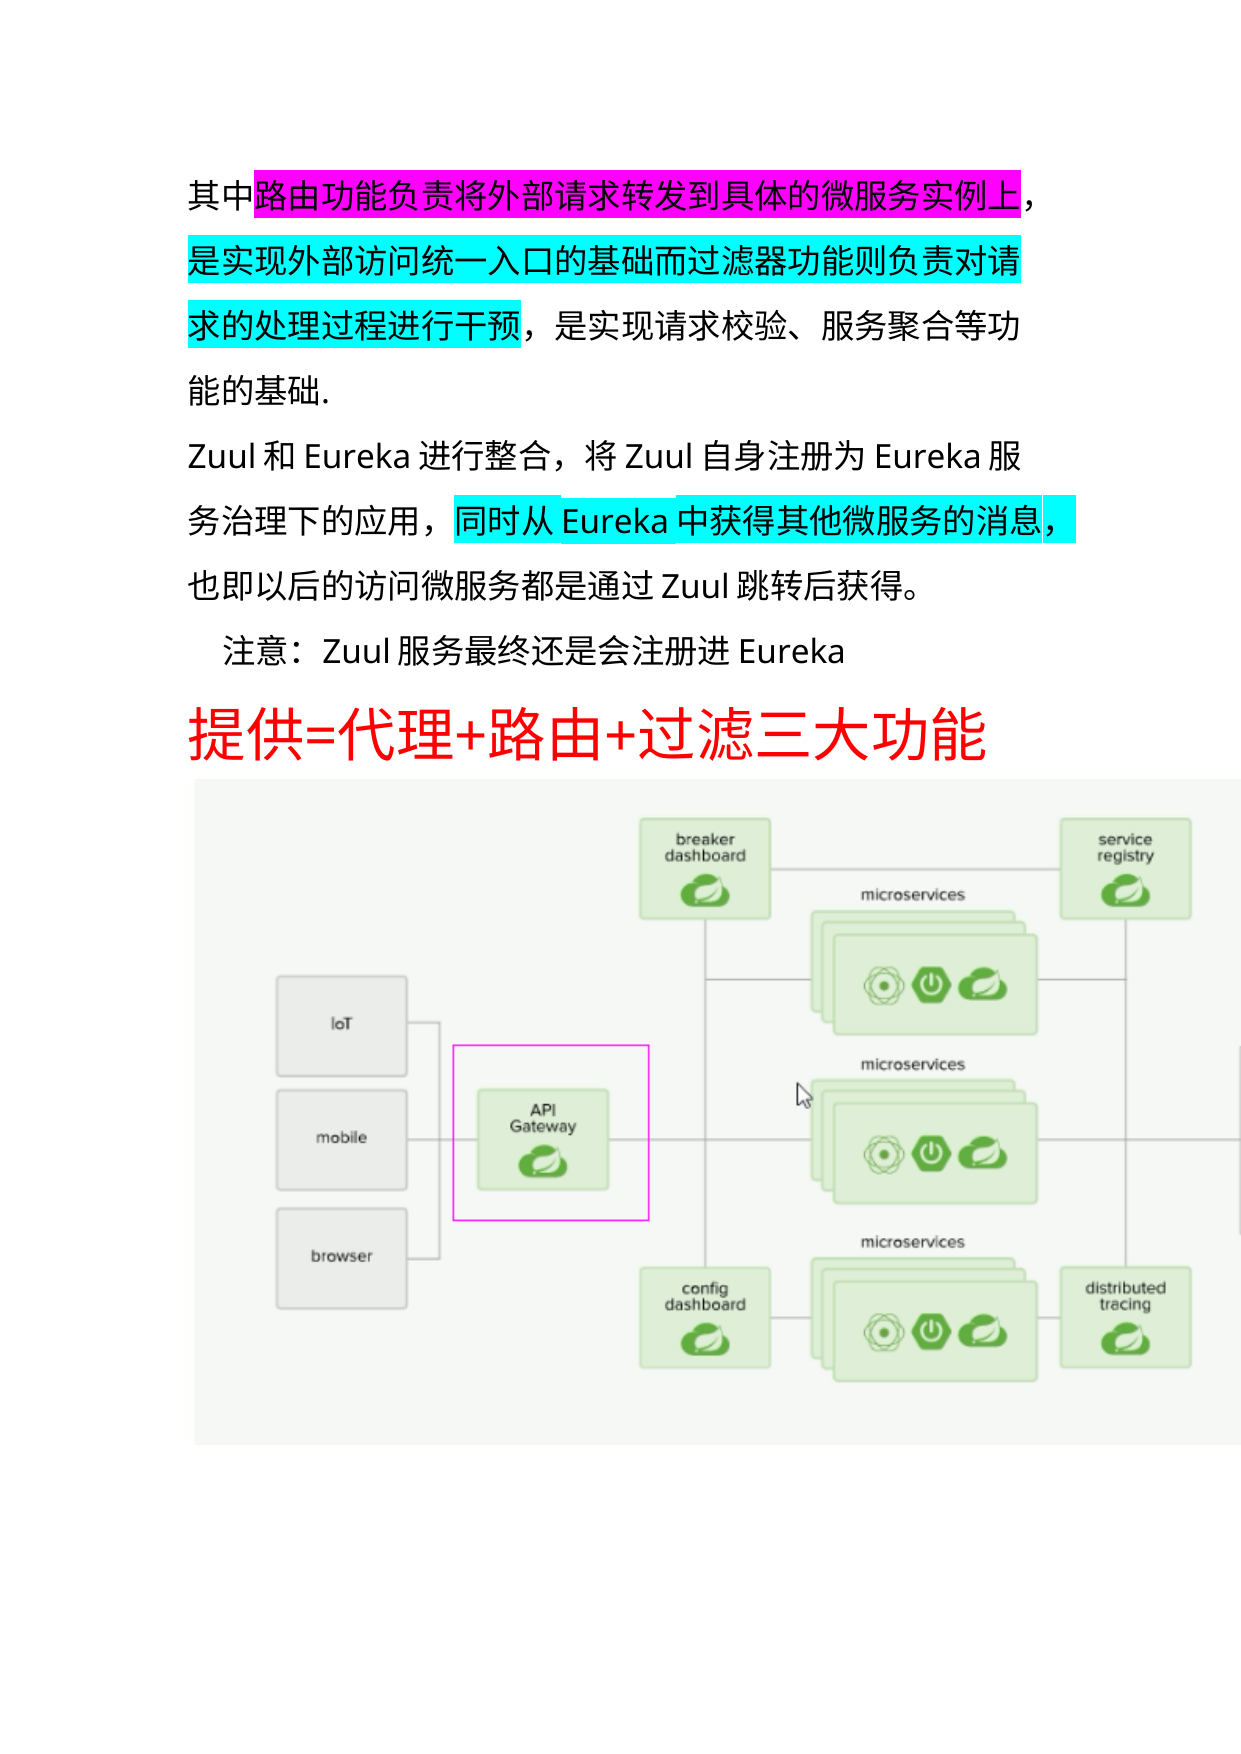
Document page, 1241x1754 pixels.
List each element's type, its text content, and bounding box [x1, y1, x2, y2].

picture [187, 779, 1241, 1445]
text Zuul和Eureka进行整合，将Zuul自身注册为Eureka服务治理下的应用，同时从Eureka中获得其他微服务的消息，也即以后的访问微服务都是通过Zuul跳转后获得。 [187, 422, 1053, 617]
text 提供=代理+路由+过滤三大功能 [187, 682, 1053, 779]
text 其中路由功能负责将外部请求转发到具体的微服务实例上，是实现外部访问统一入口的基础而过滤器功能则负责对请求的处理过程进行干预，是实现请求校验、服务聚合等功能的基础. [187, 162, 1053, 422]
text 注意：Zuul服务最终还是会注册进Eureka [187, 617, 1053, 682]
